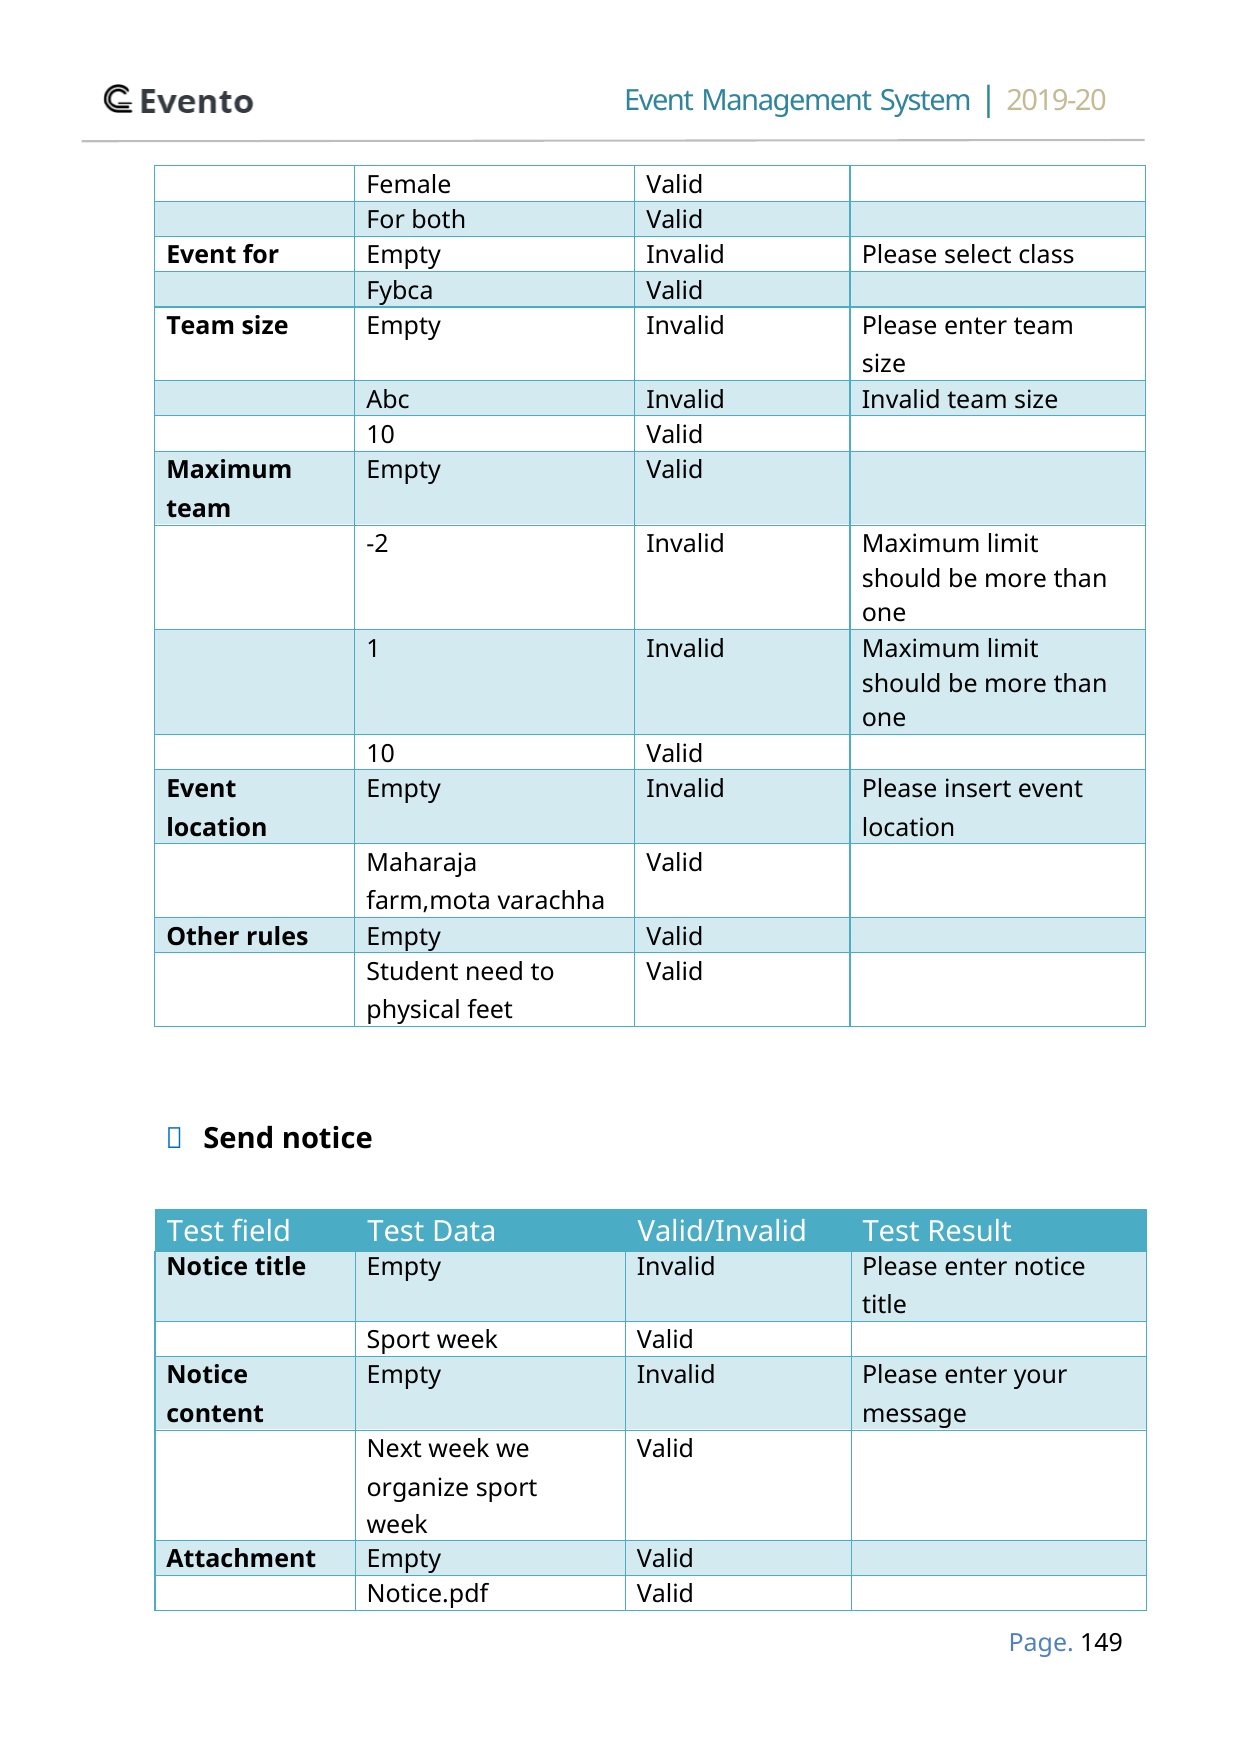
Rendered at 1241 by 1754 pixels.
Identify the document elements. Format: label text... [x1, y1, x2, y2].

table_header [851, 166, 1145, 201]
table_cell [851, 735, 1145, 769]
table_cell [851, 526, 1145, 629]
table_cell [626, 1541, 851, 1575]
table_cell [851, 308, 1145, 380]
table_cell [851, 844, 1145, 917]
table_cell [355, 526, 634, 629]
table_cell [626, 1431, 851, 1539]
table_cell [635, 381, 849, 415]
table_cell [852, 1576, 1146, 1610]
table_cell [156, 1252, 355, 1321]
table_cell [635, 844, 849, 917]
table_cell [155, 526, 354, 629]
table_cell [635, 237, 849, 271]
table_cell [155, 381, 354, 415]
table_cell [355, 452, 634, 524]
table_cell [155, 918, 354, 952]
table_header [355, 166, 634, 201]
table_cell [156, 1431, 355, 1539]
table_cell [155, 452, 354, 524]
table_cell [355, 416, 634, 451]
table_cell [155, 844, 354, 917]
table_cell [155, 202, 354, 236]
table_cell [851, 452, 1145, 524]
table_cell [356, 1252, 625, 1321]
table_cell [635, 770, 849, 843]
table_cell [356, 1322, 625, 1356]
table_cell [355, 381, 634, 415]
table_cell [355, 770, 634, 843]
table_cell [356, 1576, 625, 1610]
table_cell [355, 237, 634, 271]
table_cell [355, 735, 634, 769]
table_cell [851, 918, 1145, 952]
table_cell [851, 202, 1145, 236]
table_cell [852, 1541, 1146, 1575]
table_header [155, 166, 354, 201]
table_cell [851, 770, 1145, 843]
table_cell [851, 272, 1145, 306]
subtitle Send notice [165, 1117, 1203, 1157]
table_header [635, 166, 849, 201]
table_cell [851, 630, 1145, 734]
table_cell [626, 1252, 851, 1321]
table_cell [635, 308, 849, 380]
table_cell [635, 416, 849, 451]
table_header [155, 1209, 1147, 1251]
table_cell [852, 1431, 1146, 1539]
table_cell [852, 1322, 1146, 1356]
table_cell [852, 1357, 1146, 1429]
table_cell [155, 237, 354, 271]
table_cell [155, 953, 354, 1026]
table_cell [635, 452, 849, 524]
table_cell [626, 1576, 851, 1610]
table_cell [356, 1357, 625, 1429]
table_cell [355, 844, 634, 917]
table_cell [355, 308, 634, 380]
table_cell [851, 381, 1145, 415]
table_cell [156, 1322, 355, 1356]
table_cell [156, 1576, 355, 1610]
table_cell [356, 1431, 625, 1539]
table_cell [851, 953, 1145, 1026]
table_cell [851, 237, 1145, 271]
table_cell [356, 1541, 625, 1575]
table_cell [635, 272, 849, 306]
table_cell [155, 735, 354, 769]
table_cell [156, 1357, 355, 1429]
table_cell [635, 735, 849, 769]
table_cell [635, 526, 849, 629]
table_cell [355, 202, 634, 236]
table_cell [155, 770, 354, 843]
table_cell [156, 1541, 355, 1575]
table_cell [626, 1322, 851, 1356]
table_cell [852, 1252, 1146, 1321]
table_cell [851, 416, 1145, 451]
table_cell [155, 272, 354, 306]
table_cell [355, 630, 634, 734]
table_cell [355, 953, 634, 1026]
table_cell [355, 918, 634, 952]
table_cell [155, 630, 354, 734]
picture [103, 80, 280, 128]
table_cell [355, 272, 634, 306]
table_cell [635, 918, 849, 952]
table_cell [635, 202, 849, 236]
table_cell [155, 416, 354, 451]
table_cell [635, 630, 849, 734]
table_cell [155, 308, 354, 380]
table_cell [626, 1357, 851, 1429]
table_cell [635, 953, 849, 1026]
